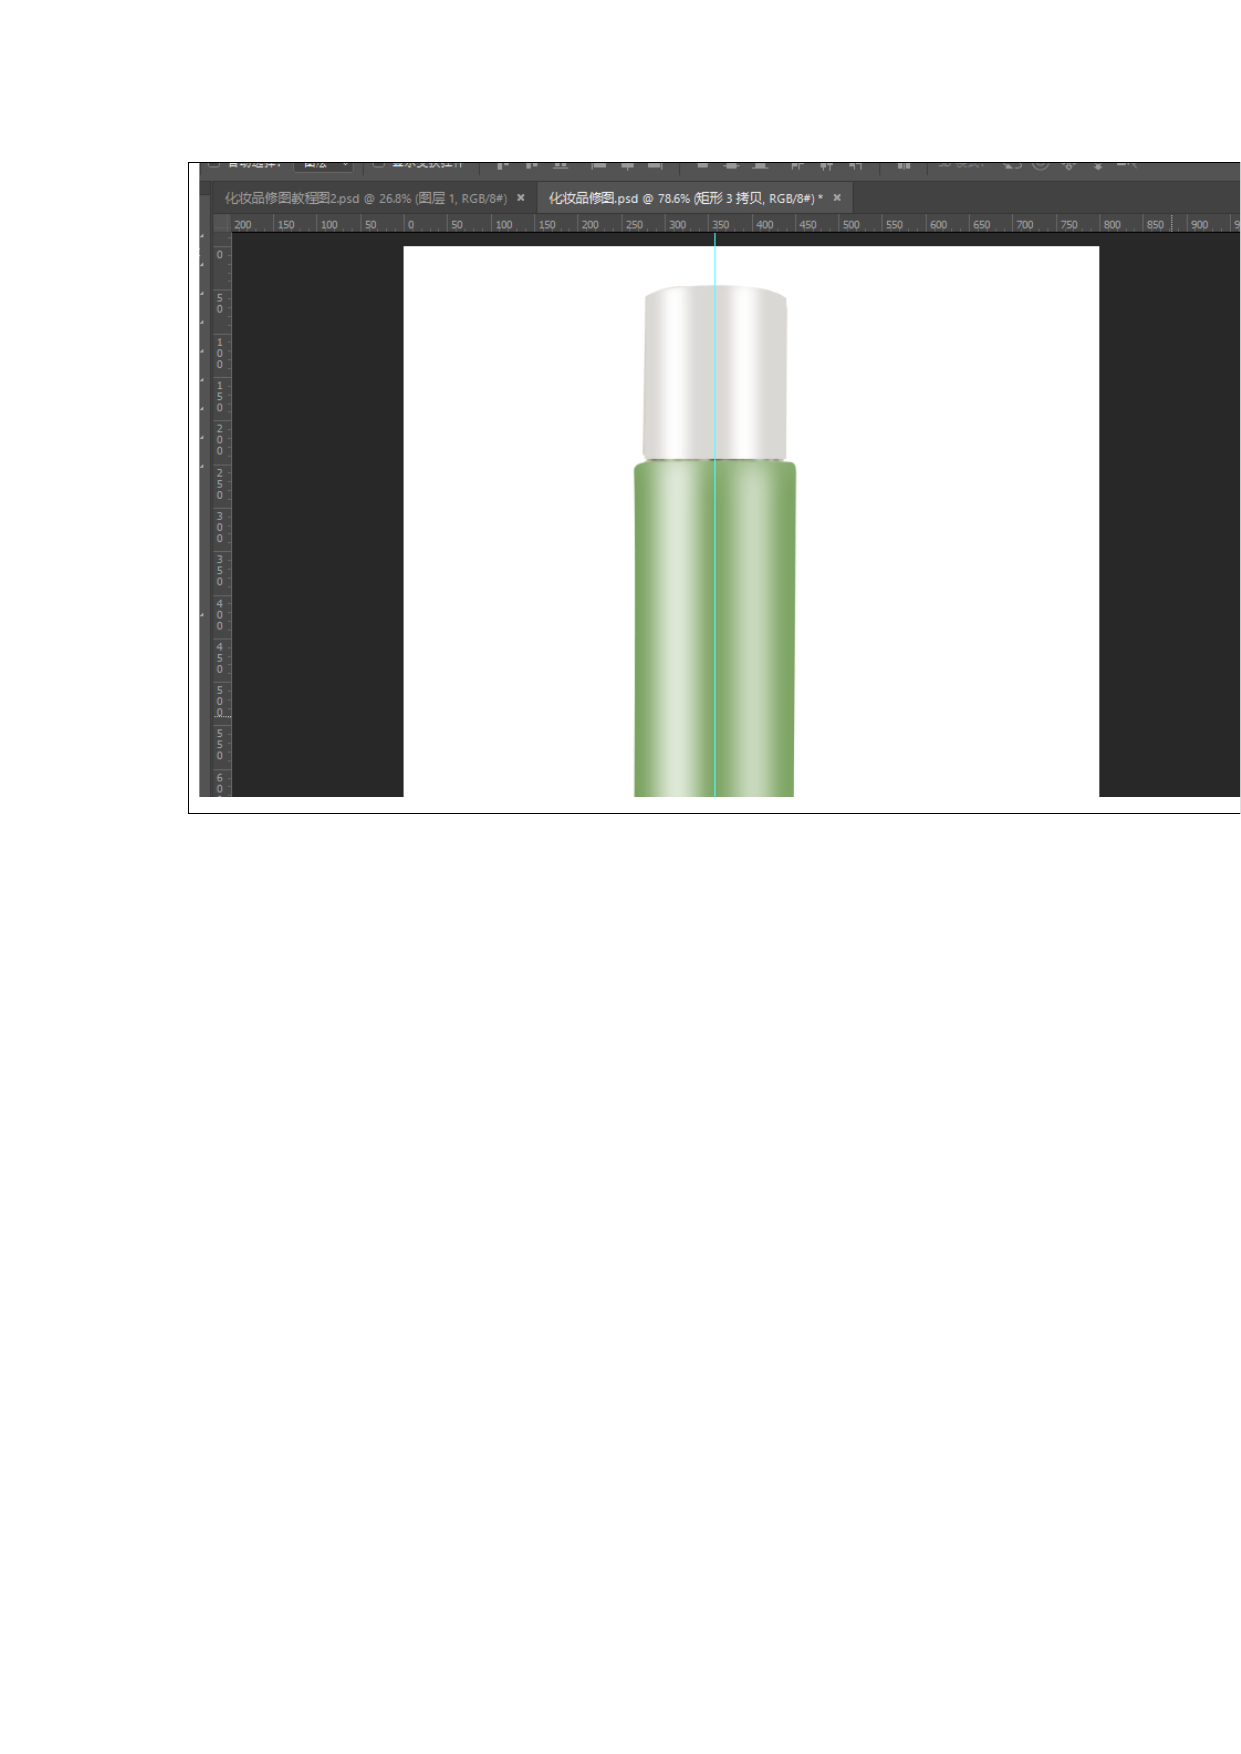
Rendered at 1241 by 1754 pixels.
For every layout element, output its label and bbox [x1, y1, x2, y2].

picture [199, 163, 1241, 797]
table_cell [189, 163, 1240, 813]
